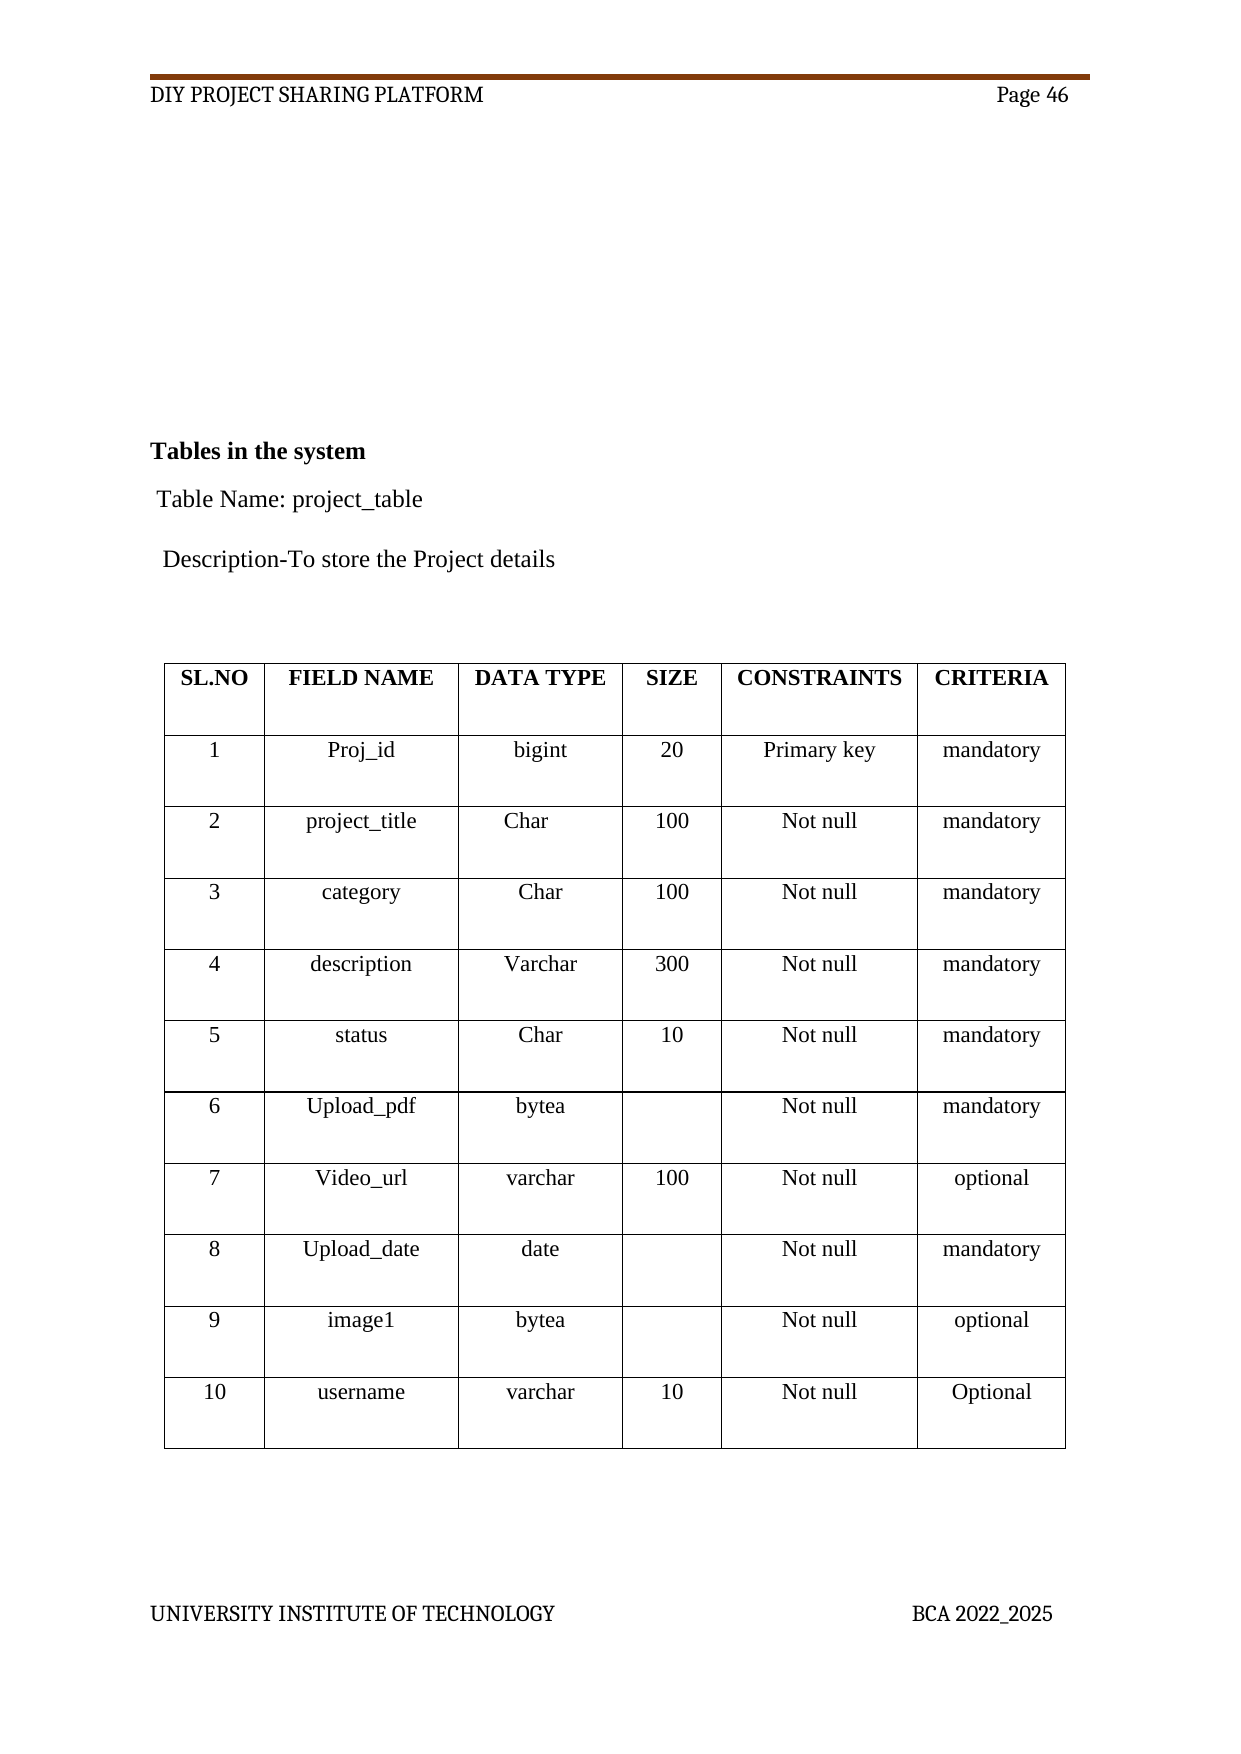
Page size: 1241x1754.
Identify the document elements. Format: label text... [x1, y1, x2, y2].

table_cell Not null [722, 879, 917, 949]
table_cell 9 [165, 1307, 264, 1377]
table_cell status [265, 1021, 458, 1091]
table_header SIZE [623, 664, 721, 735]
table_cell 100 [623, 807, 721, 877]
table_cell Upload_pdf [265, 1093, 458, 1163]
table_cell Not null [722, 950, 917, 1020]
table_cell 3 [165, 879, 264, 949]
table_cell 10 [165, 1378, 264, 1448]
table_cell project_title [265, 807, 458, 877]
table_cell mandatory [918, 879, 1065, 949]
table_cell bytea [459, 1307, 622, 1377]
table_header FIELD NAME [265, 664, 458, 735]
table_cell 1 [165, 736, 264, 806]
table_cell username [265, 1378, 458, 1448]
table_cell mandatory [918, 736, 1065, 806]
table_header DATA TYPE [459, 664, 622, 735]
table_cell Char [459, 879, 622, 949]
table_cell 7 [165, 1164, 264, 1234]
table_cell 100 [623, 879, 721, 949]
table_cell 10 [623, 1378, 721, 1448]
table_cell Optional [918, 1378, 1065, 1448]
table_cell varchar [459, 1378, 622, 1448]
table_header SL.NO [165, 664, 264, 735]
table_cell Upload_date [265, 1235, 458, 1306]
table_header CONSTRAINTS [722, 664, 917, 735]
table_cell bigint [459, 736, 622, 806]
table_cell Not null [722, 1164, 917, 1234]
table_cell varchar [459, 1164, 622, 1234]
table_cell 2 [165, 807, 264, 877]
table_cell image1 [265, 1307, 458, 1377]
table_cell 100 [623, 1164, 721, 1234]
table_cell 5 [165, 1021, 264, 1091]
table_cell Not null [722, 1307, 917, 1377]
table_cell mandatory [918, 950, 1065, 1020]
table_cell 20 [623, 736, 721, 806]
table_cell Video_url [265, 1164, 458, 1234]
table_cell date [459, 1235, 622, 1306]
text Tables in the system [150, 436, 1090, 465]
table_cell Varchar [459, 950, 622, 1020]
table_cell Not null [722, 1093, 917, 1163]
text Table Name: project_table [150, 484, 1090, 513]
table_cell 300 [623, 950, 721, 1020]
table_cell 8 [165, 1235, 264, 1306]
table_cell [623, 1235, 721, 1306]
table_cell [623, 1307, 721, 1377]
table_cell mandatory [918, 1093, 1065, 1163]
table_cell mandatory [918, 1021, 1065, 1091]
table_cell 4 [165, 950, 264, 1020]
table_cell Not null [722, 1378, 917, 1448]
table_cell mandatory [918, 1235, 1065, 1306]
table_cell Not null [722, 1021, 917, 1091]
table_cell Not null [722, 1235, 917, 1306]
table_cell Not null [722, 807, 917, 877]
table_cell mandatory [918, 807, 1065, 877]
table_cell [623, 1093, 721, 1163]
table_cell optional [918, 1307, 1065, 1377]
table_cell category [265, 879, 458, 949]
table_cell Char [459, 1021, 622, 1091]
table_cell bytea [459, 1093, 622, 1163]
table_cell Primary key [722, 736, 917, 806]
text Description-To store the Project details [150, 544, 1090, 572]
table_header CRITERIA [918, 664, 1065, 735]
table_cell optional [918, 1164, 1065, 1234]
table_cell description [265, 950, 458, 1020]
table_cell Proj_id [265, 736, 458, 806]
table_cell Char [459, 807, 622, 877]
table_cell 6 [165, 1093, 264, 1163]
table_cell 10 [623, 1021, 721, 1091]
